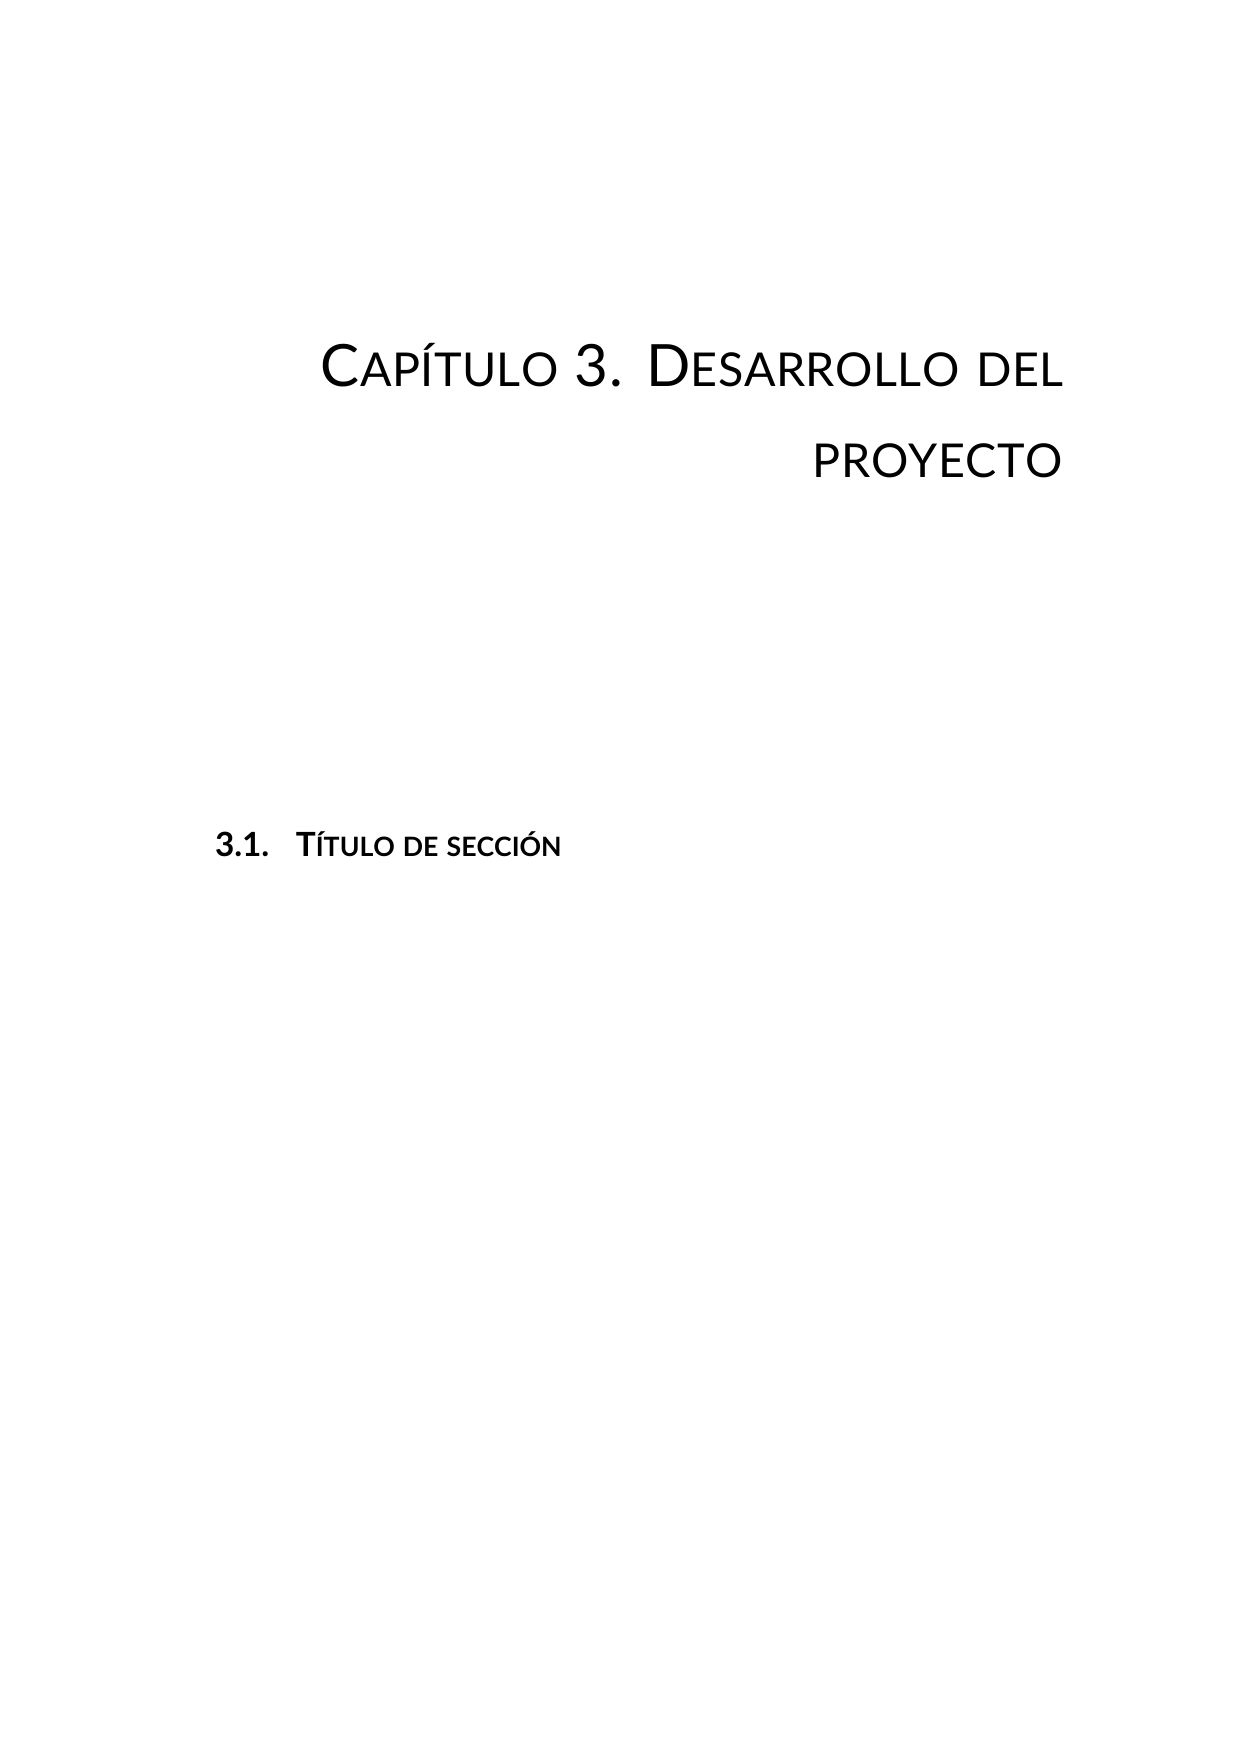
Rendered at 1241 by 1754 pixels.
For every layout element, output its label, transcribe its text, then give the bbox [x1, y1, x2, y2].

subtitle Desarrollo del proyecto [177, 329, 1063, 490]
subtitle Título de sección [215, 823, 1063, 863]
